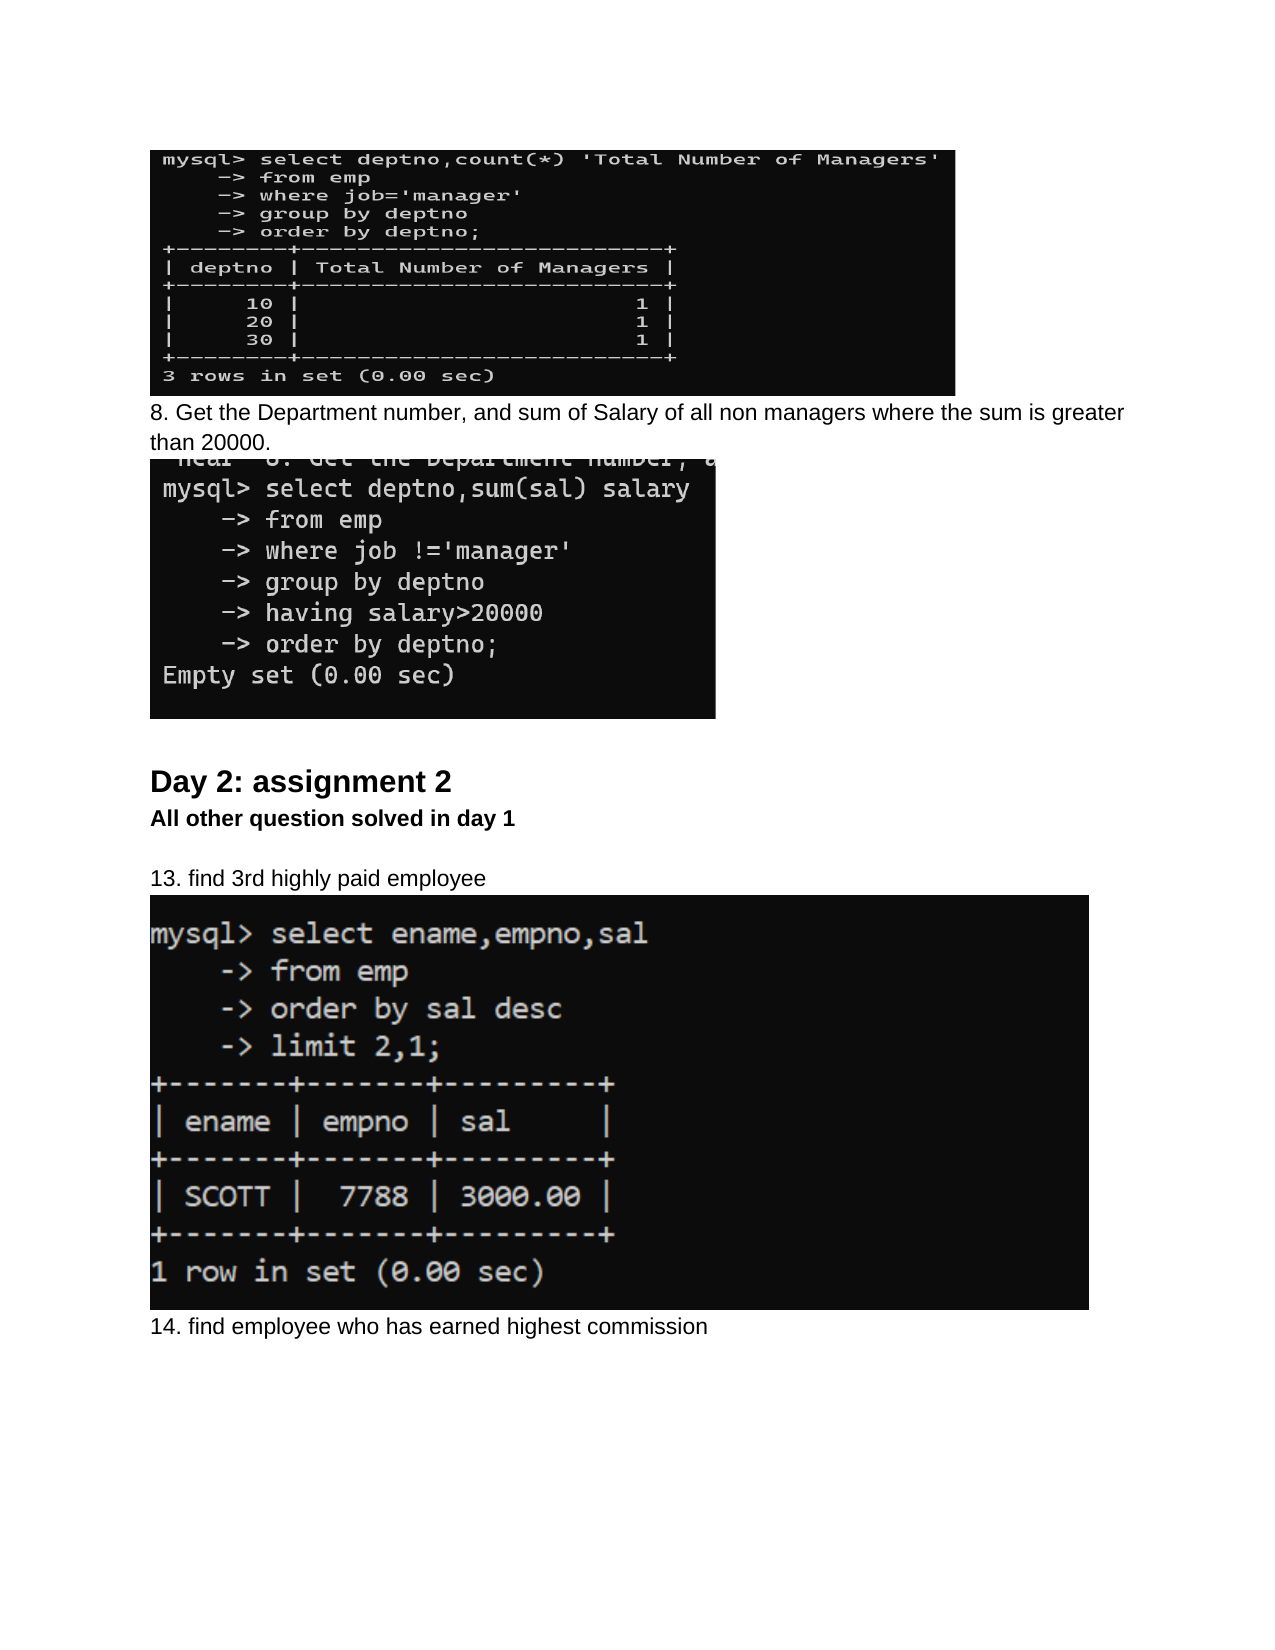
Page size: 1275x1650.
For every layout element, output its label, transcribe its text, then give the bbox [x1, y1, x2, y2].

picture [150, 895, 1089, 1310]
text 14. find employee who has earned highest commission [150, 1313, 1125, 1340]
text All other question solved in day 1 [150, 805, 1125, 831]
text 8. Get the Department number, and sum of Salary of all non managers where the sum is greater than 20000. [150, 399, 1125, 456]
text 13. find 3rd highly paid employee [150, 865, 1125, 892]
picture [150, 150, 956, 396]
picture [150, 459, 716, 719]
text Day 2: assignment 2 [150, 763, 1125, 799]
